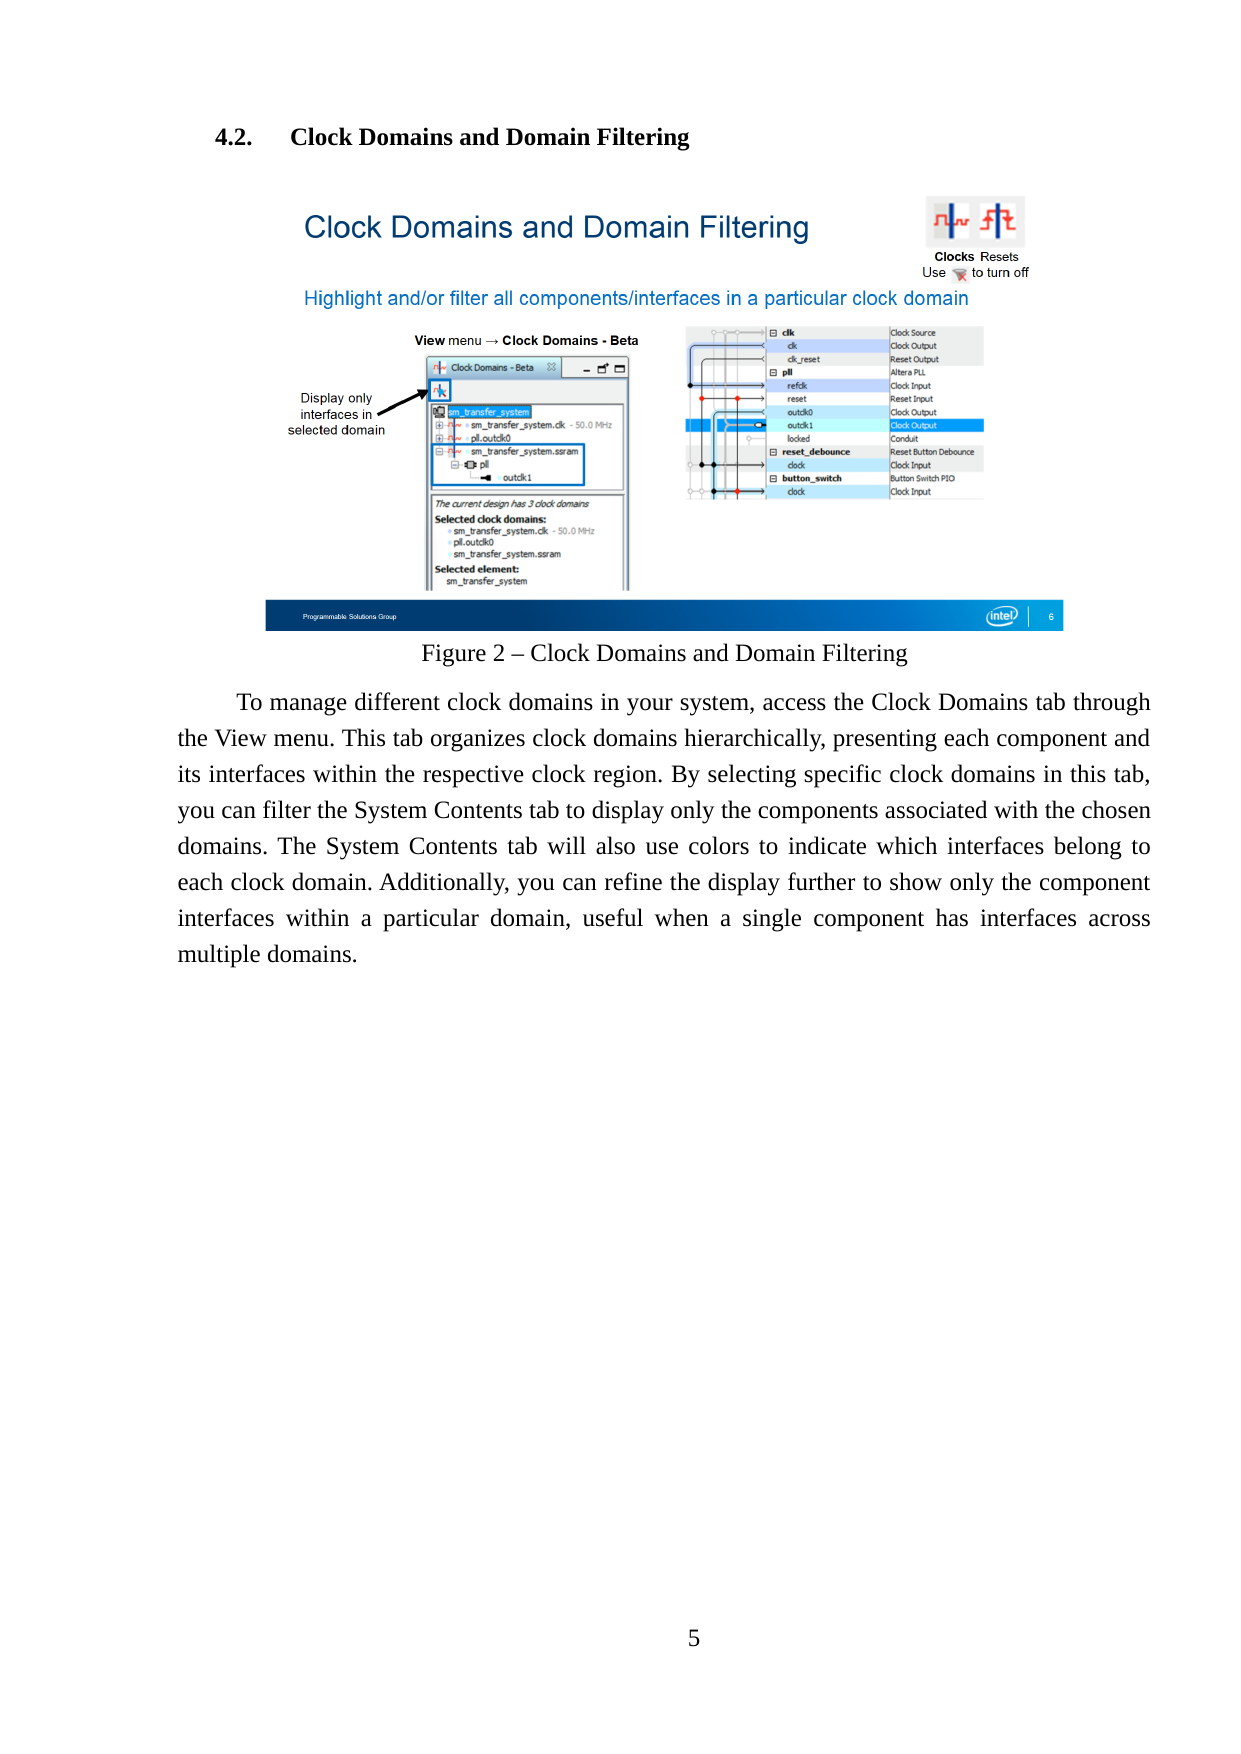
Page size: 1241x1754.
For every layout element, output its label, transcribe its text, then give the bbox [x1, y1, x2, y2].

picture [991, 622, 1012, 626]
subtitle Clock Domains and Domain Filtering [215, 122, 1152, 151]
picture [991, 611, 1014, 619]
text To manage different clock domains in your system, access the Clock Domains tab through the View menu. This tab organizes clock domains hierarchically, presenting each component and its interfaces within the respective clock region. By selecting specific clock domains in this tab, you can filter the System Contents tab to display only the components associated with the chosen domains. The System Contents tab will also use colors to indicate which interfaces belong to each clock domain. Additionally, you can refine the display further to show only the component interfaces within a particular domain, useful when a single component has interfaces across multiple domains. [177, 687, 1152, 968]
text Figure 2 – Clock Domains and Domain Filtering [177, 638, 1152, 667]
picture [265, 183, 1064, 631]
